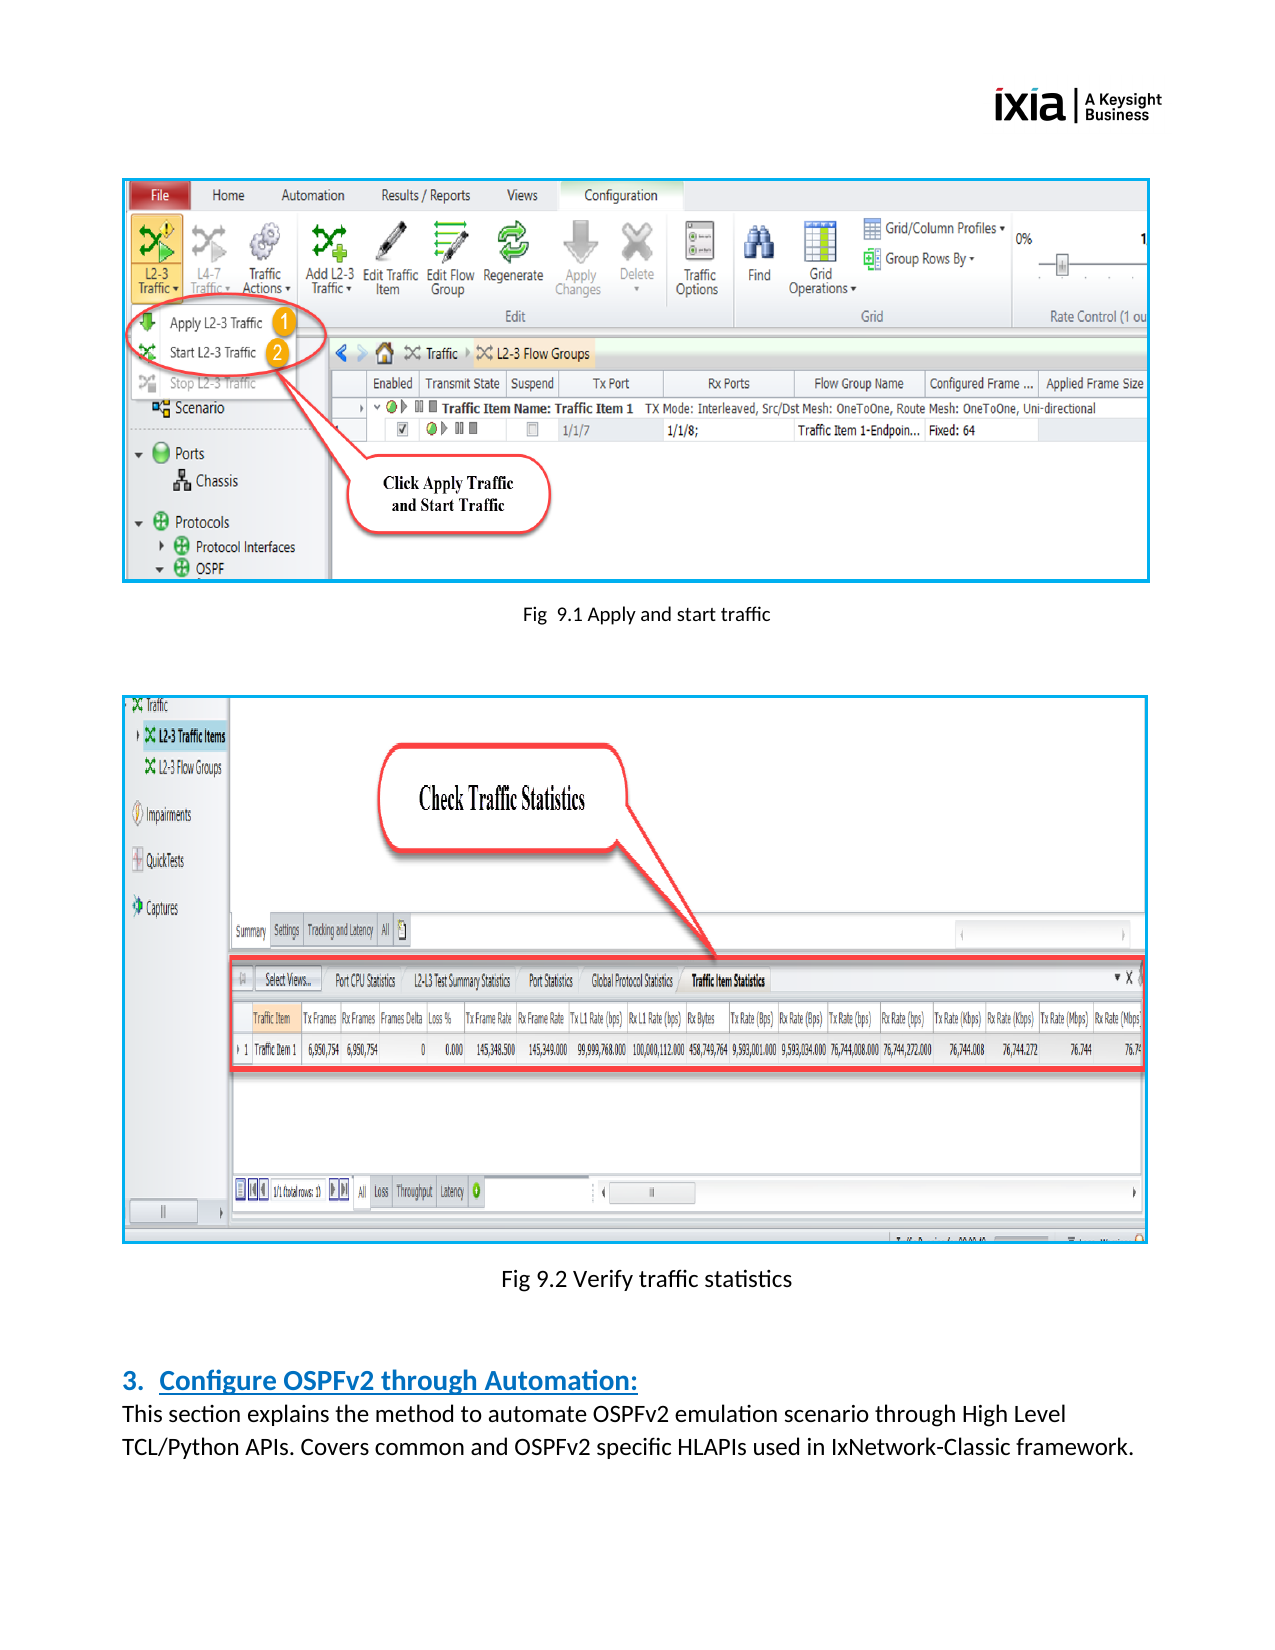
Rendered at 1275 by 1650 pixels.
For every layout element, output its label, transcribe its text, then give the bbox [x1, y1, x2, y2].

text Fig 9.2 Verify traffic statistics [122, 1263, 1172, 1294]
picture [126, 182, 1146, 578]
list Configure OSPFv2 through Automation: [122, 1362, 1172, 1398]
text This section explains the method to automate OSPFv2 emulation scenario through High Level TCL/Python APIs. Covers common and OSPFv2 specific HLAPIs used in IxNetwork-Classic framework. [122, 1398, 1172, 1461]
text Fig 9.1 Apply and start traffic [122, 602, 1172, 627]
picture [982, 75, 1172, 134]
picture [126, 699, 1144, 1240]
